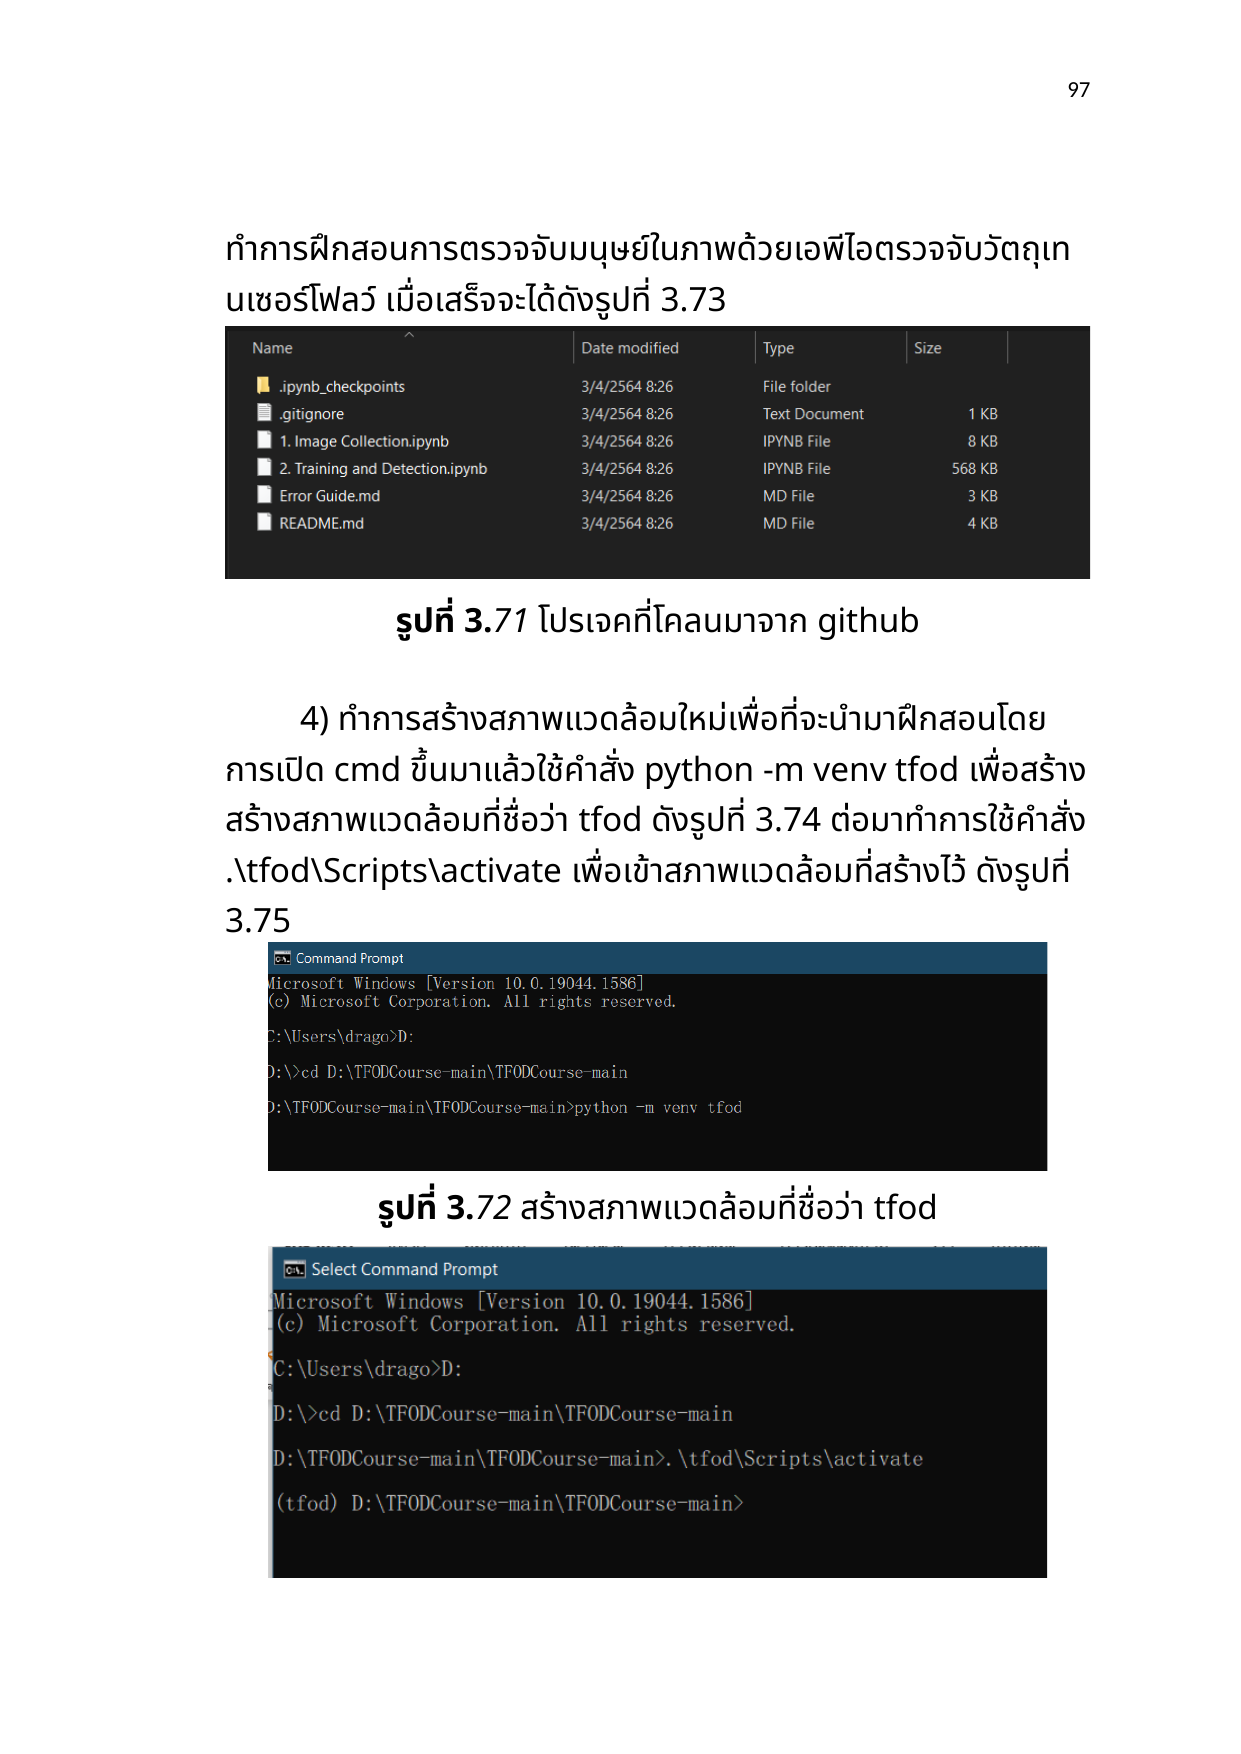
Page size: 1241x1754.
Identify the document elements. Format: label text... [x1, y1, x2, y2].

text รูปที่ 3.71 โปรเจคที่โคลนมาจาก github [225, 597, 1090, 648]
picture [268, 942, 1048, 1171]
picture [268, 1246, 1048, 1578]
text 4) ทำการสร้างสภาพแวดล้อมใหม่เพื่อที่จะนำมาฝึกสอนโดยการเปิด cmd ขึ้นมาแล้วใช้คำสั่ง python -m venv tfod เพื่อสร้างสร้างสภาพแวดล้อมที่ชื่อว่า tfod ดังรูปที่ 3.74 ต่อมาทำการใช้คำสั่ง .\tfod\Scripts\activate เพื่อเข้าสภาพแวดล้อมที่สร้างไว้ ดังรูปที่ 3.75 [225, 695, 1090, 943]
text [225, 225, 1090, 326]
picture [225, 326, 1091, 579]
text รูปที่ 3.72 สร้างสภาพแวดล้อมที่ชื่อว่า tfod [225, 1183, 1090, 1234]
